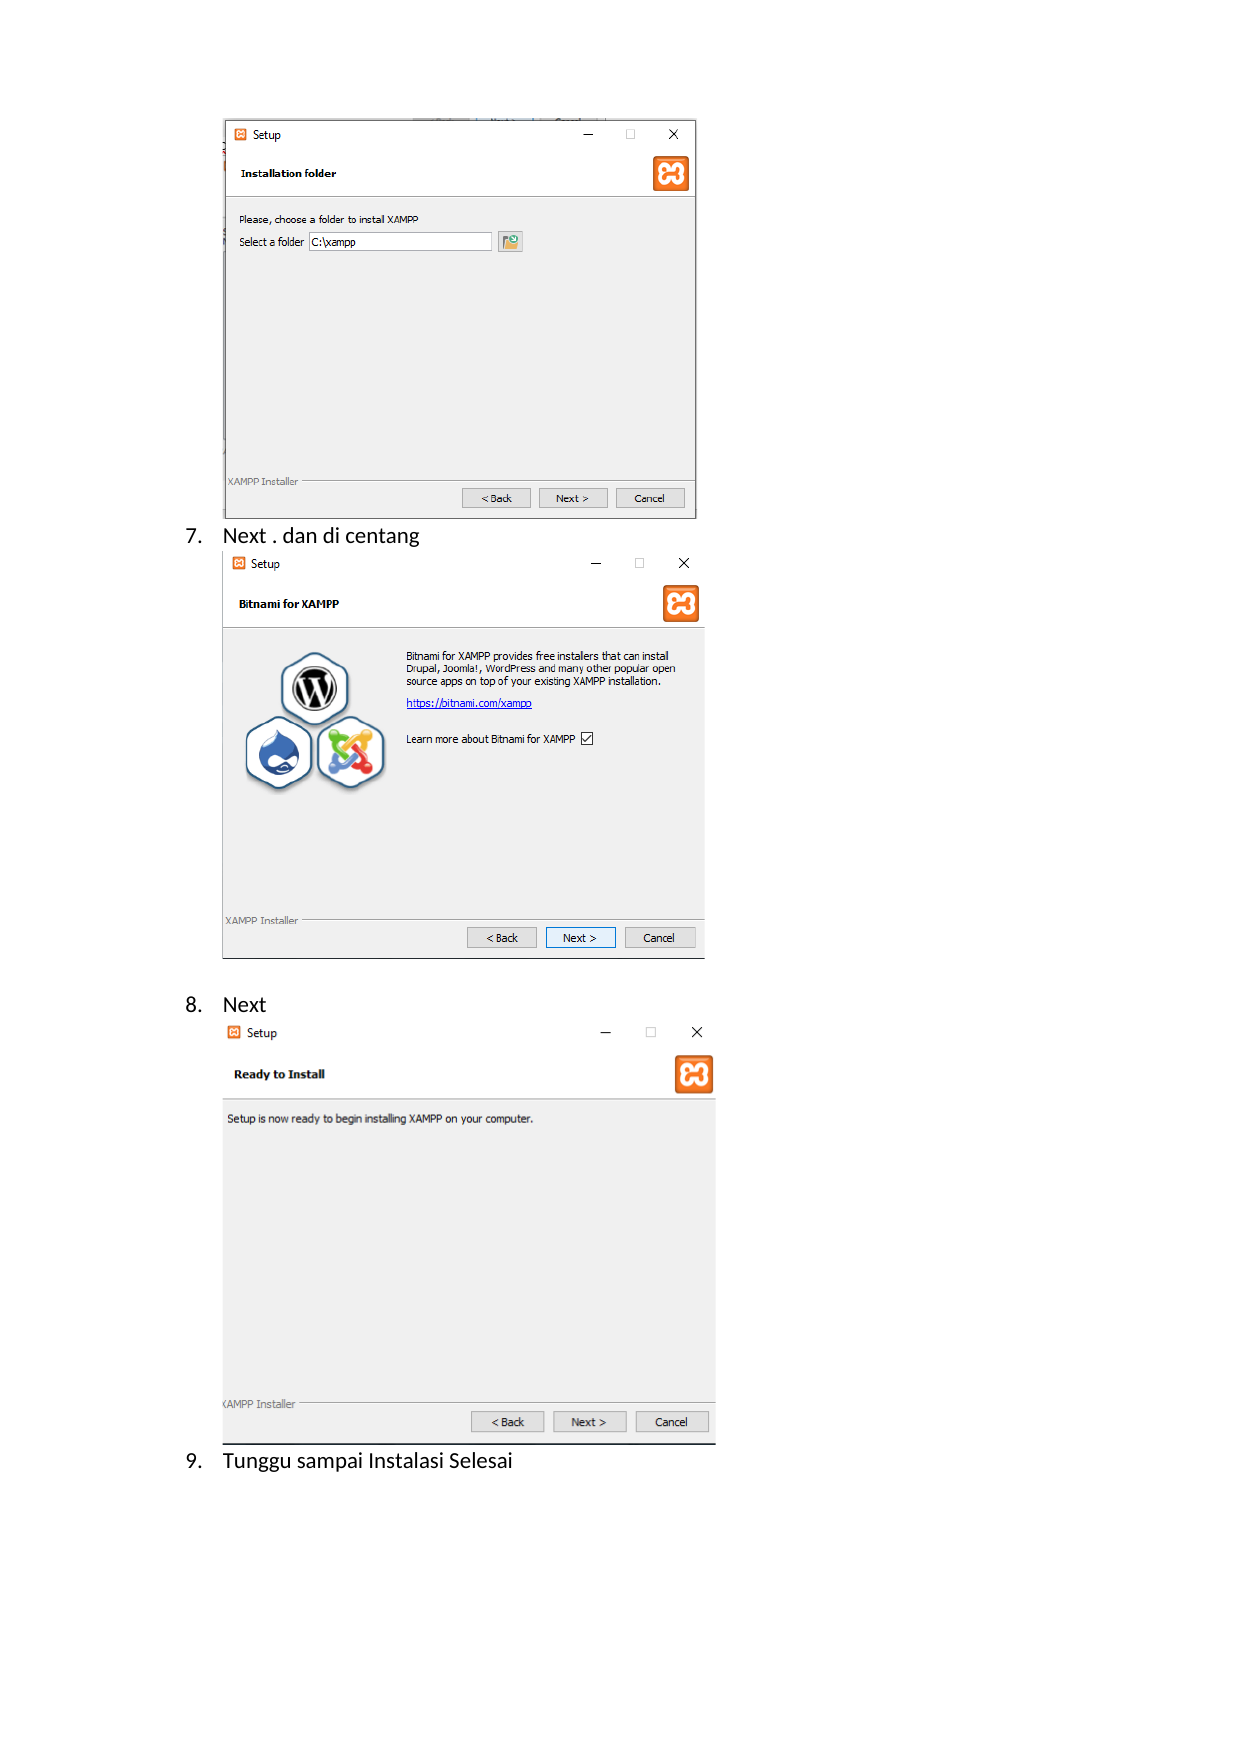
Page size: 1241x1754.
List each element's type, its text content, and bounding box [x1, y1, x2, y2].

picture [222, 551, 705, 959]
picture [222, 1020, 716, 1445]
list Next [185, 991, 1092, 1018]
picture [222, 118, 698, 519]
list Tunggu sampai Instalasi Selesai [185, 1447, 1092, 1474]
list Next . dan di centang [185, 521, 1092, 549]
